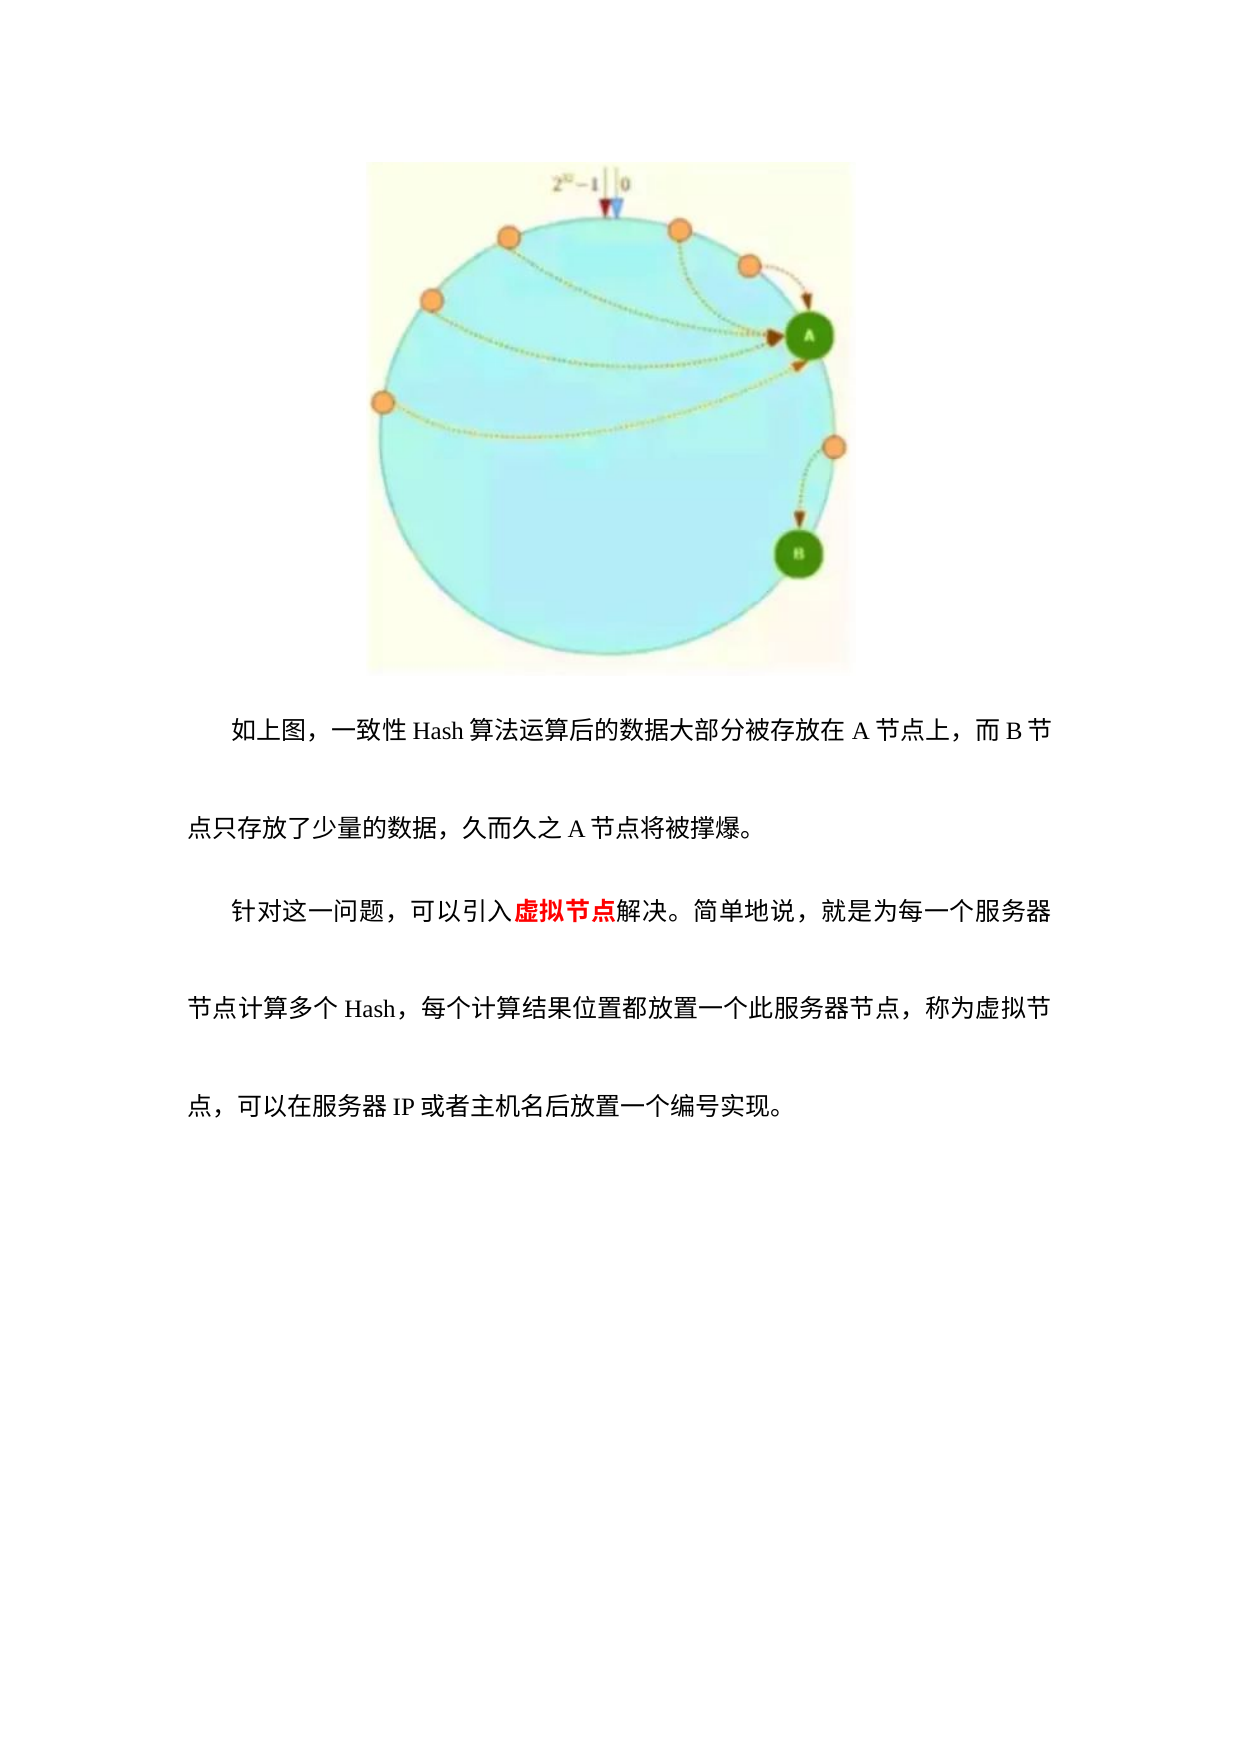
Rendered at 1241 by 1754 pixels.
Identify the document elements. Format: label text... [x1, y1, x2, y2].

text 如上图，一致性Hash算法运算后的数据大部分被存放在A节点上，而B节点只存放了少量的数据，久而久之A节点将被撑爆。 [187, 696, 1053, 859]
picture [365, 162, 875, 676]
text 针对这一问题，可以引入虚拟节点解决。简单地说，就是为每一个服务器节点计算多个Hash，每个计算结果位置都放置一个此服务器节点，称为虚拟节点，可以在服务器IP或者主机名后放置一个编号实现。 [187, 877, 1053, 1137]
